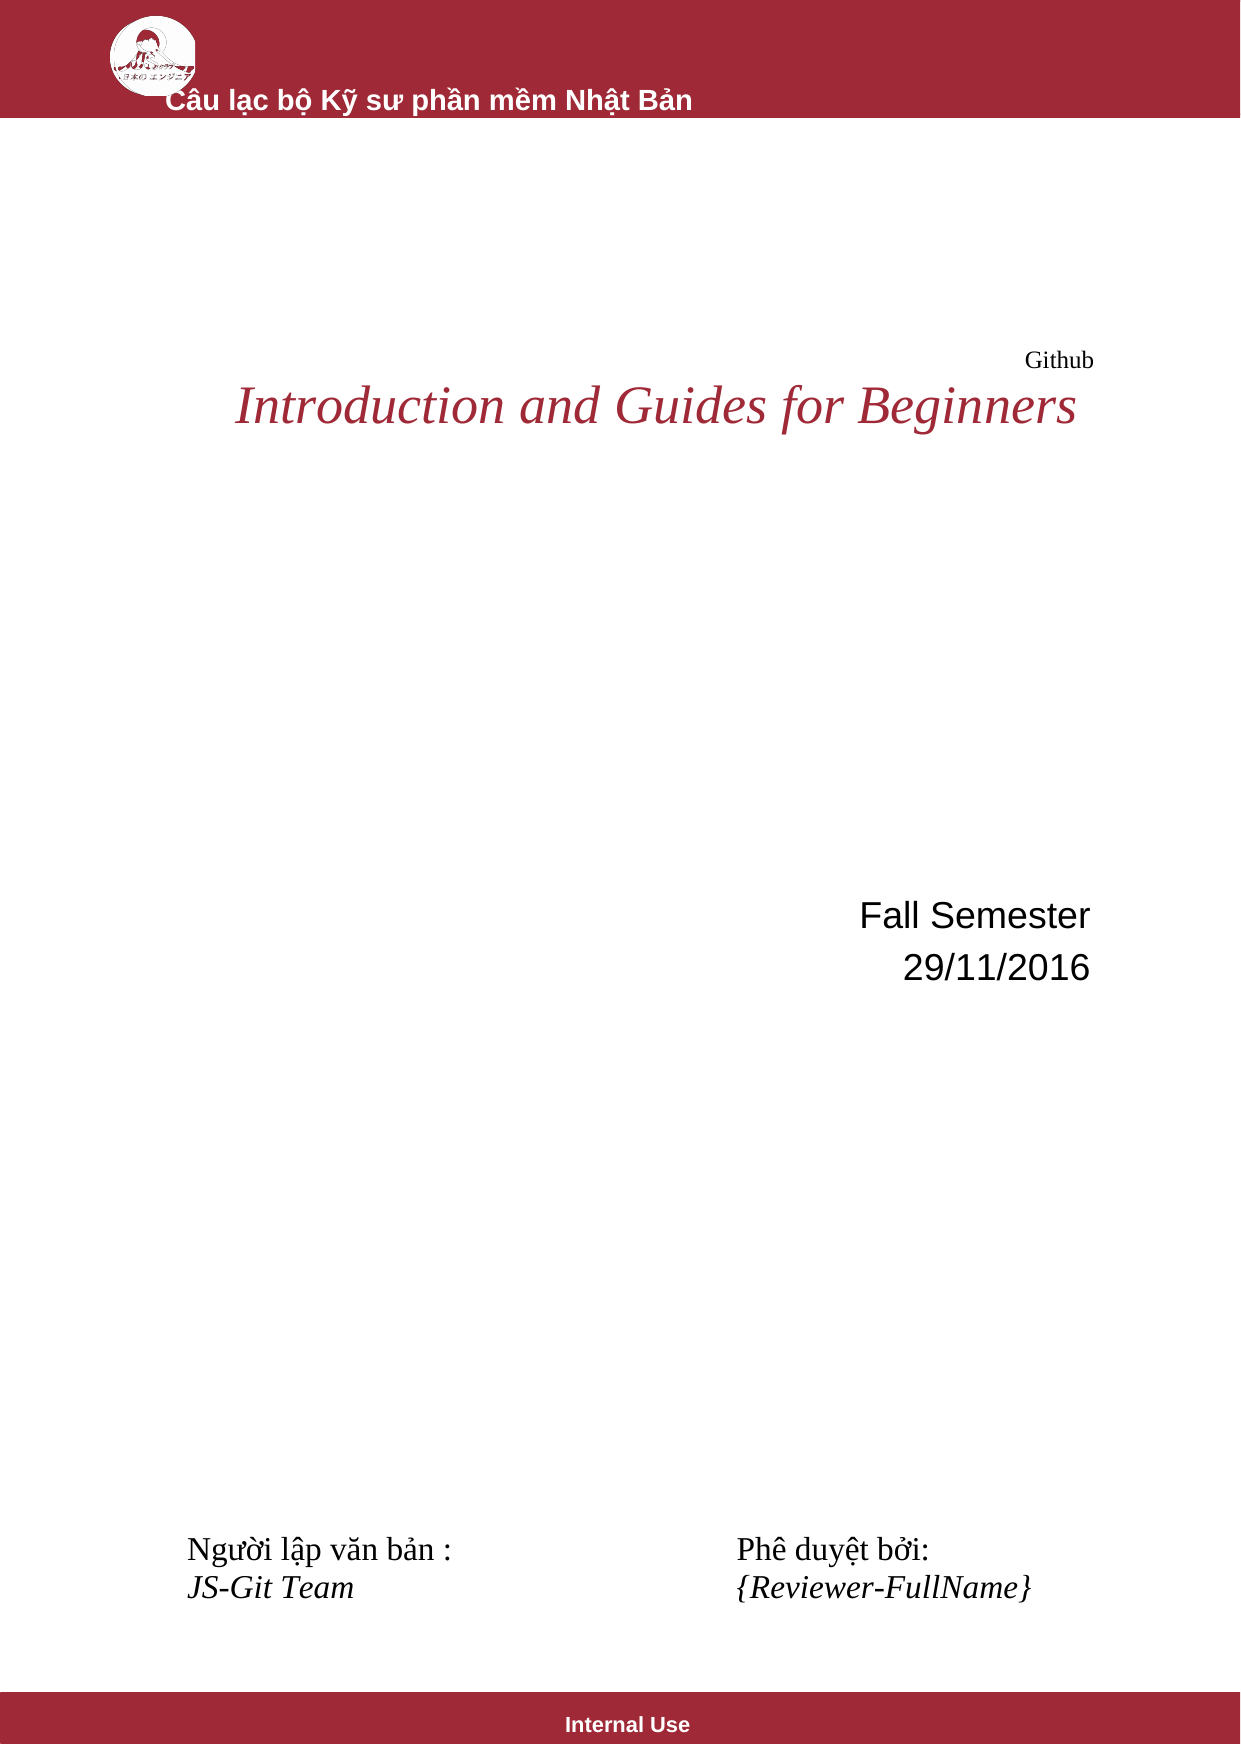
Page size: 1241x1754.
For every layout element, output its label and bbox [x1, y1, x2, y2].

picture [109, 14, 196, 96]
